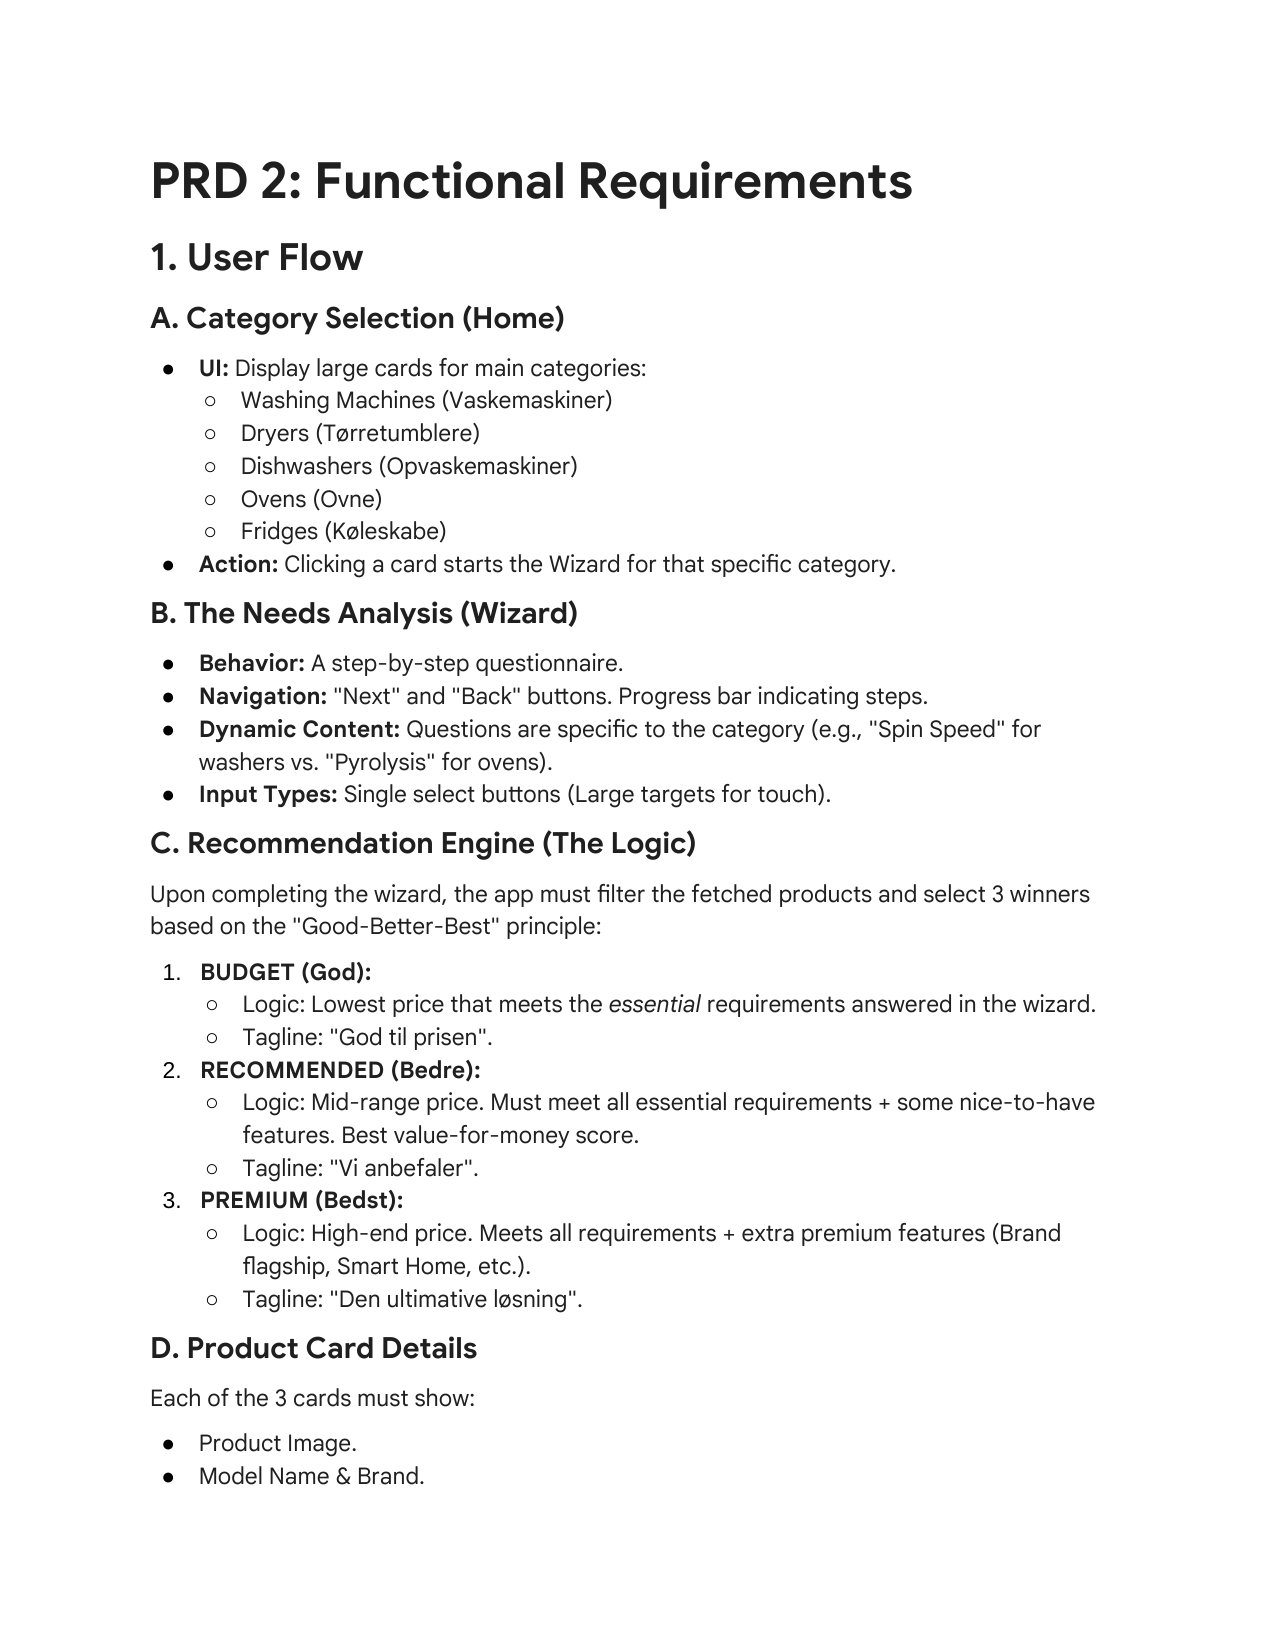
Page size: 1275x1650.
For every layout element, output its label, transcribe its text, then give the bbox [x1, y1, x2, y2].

list Logic: Lowest price that meets the essential requirements answered in the wizard. [205, 991, 1125, 1019]
list RECOMMENDED (Bedre): [162, 1056, 1125, 1085]
list Logic: Mid-range price. Must meet all essential requirements + some nice-to-have features. Best value-for-money score. [205, 1089, 1125, 1150]
list Ovens (Ovne) [203, 485, 1125, 514]
list Dynamic Content: Questions are specific to the category (e.g., "Spin Speed" for washers vs. "Pyrolysis" for ovens). [161, 715, 1125, 777]
list Behavior: A step-by-step questionnaire. [161, 650, 1125, 678]
list Dishwashers (Opvaskemaskiner) [203, 452, 1125, 481]
subtitle A. Category Selection (Home) [150, 300, 1125, 336]
text Upon completing the wizard, the app must filter the fetched products and select 3 winners based on the "Good-Better-Best" principle: [150, 880, 1125, 941]
subtitle PRD 2: Functional Requirements [150, 150, 1125, 213]
list BUDGET (God): [162, 958, 1125, 987]
subtitle D. Product Card Details [150, 1330, 1125, 1367]
list Tagline: "Den ultimative løsning". [205, 1285, 1125, 1314]
list Tagline: "God til prisen". [205, 1023, 1125, 1052]
list Input Types: Single select buttons (Large targets for touch). [161, 781, 1125, 809]
subtitle 1. User Flow [150, 234, 1125, 281]
list Tagline: "Vi anbefaler". [205, 1154, 1125, 1183]
list Model Name & Brand. [161, 1462, 1125, 1491]
list Action: Clicking a card starts the Wizard for that specific category. [161, 550, 1125, 579]
subtitle C. Recommendation Engine (The Logic) [150, 826, 1125, 862]
list Logic: High-end price. Meets all requirements + extra premium features (Brand flagship, Smart Home, etc.). [205, 1219, 1125, 1281]
list Product Image. [161, 1429, 1125, 1458]
list Washing Machines (Vaskemaskiner) [203, 387, 1125, 416]
subtitle B. The Needs Analysis (Wizard) [150, 596, 1125, 632]
list UI: Display large cards for main categories: [161, 354, 1125, 383]
text Each of the 3 cards must show: [150, 1384, 1125, 1413]
list PREMIUM (Bedst): [162, 1187, 1125, 1216]
list Dryers (Tørretumblere) [203, 419, 1125, 448]
list Navigation: "Next" and "Back" buttons. Progress bar indicating steps. [161, 682, 1125, 711]
list Fridges (Køleskabe) [203, 518, 1125, 546]
